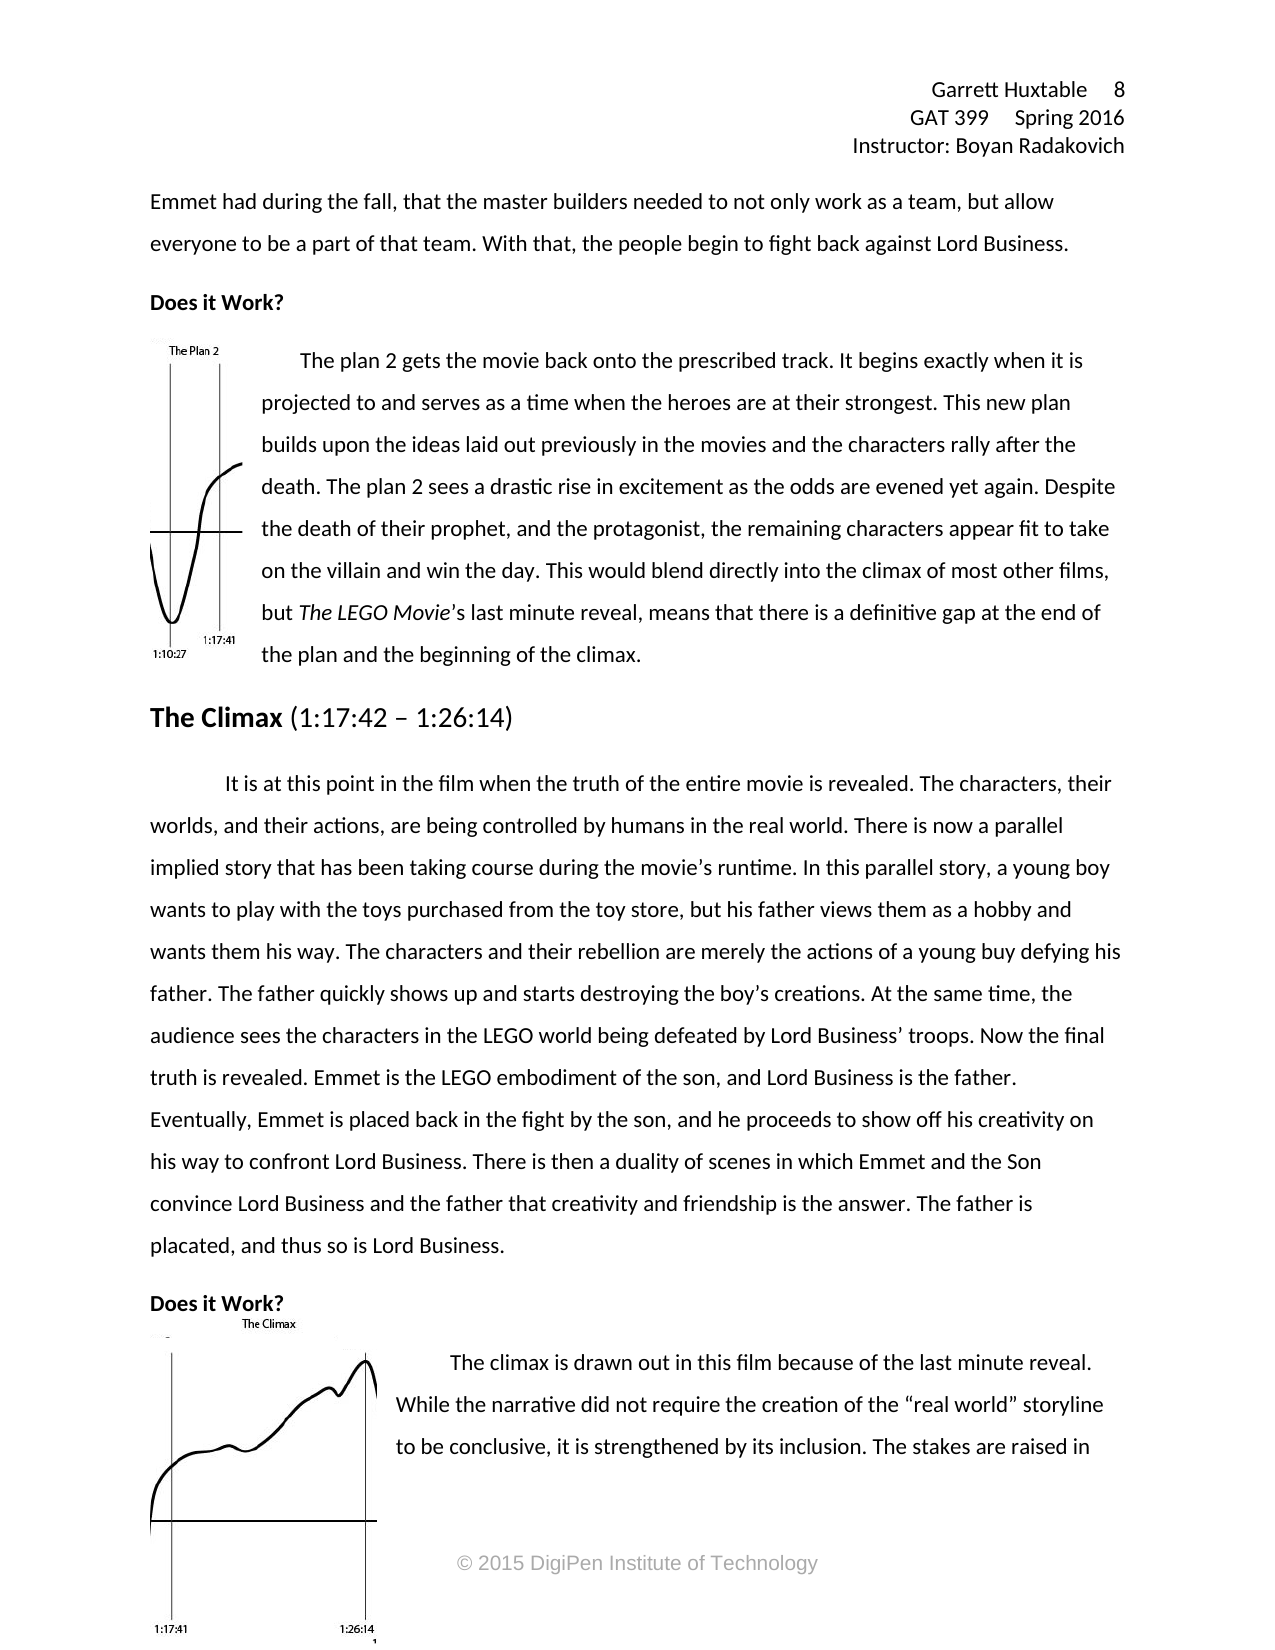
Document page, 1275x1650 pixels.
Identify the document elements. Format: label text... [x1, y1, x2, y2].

text The Climax (1:17:42 – 1:26:14) [150, 598, 1125, 634]
text Does it Work? [150, 187, 1125, 215]
picture [150, 227, 243, 557]
text It is at this point in the film when the truth of the entire movie is revealed. The characters, their worlds, and their actions, are being controlled by humans in the real world. There is now a parallel implied story that has been taking course during the movie’s runtime. In this parallel story, a young boy wants to play with the toys purchased from the toy store, but his father views them as a hobby and wants them his way. The characters and their rebellion are merely the actions of a young buy defying his father. The father quickly shows up and starts destroying the boy’s creations. At the same time, the audience sees the characters in the LEGO world being defeated by Lord Business’ troops. Now the final truth is revealed. Emmet is the LEGO embodiment of the son, and Lord Business is the father. Eventually, Emmet is placed back in the fight by the son, and he proceeds to show off his creativity on his way to confront Lord Business. There is then a duality of scenes in which Emmet and the Son convince Lord Business and the father that creativity and friendship is the answer. The father is placated, and thus so is Lord Business. [150, 668, 1125, 1158]
picture [150, 1221, 377, 1550]
text Does it Work? [150, 1189, 1125, 1217]
text The plan 2 gets the movie back onto the prescribed track. It begins exactly when it is projected to and serves as a time when the heroes are at their strongest. This new plan builds upon the ideas laid out previously in the movies and the characters rally after the death. The plan 2 sees a drastic rise in excitement as the odds are evened yet again. Despite the death of their prophet, and the protagonist, the remaining characters appear fit to take on the villain and win the day. This would blend directly into the climax of most other films, but The LEGO Movie’s last minute reveal, means that there is a definitive gap at the end of the plan and the beginning of the climax. [150, 246, 1125, 568]
